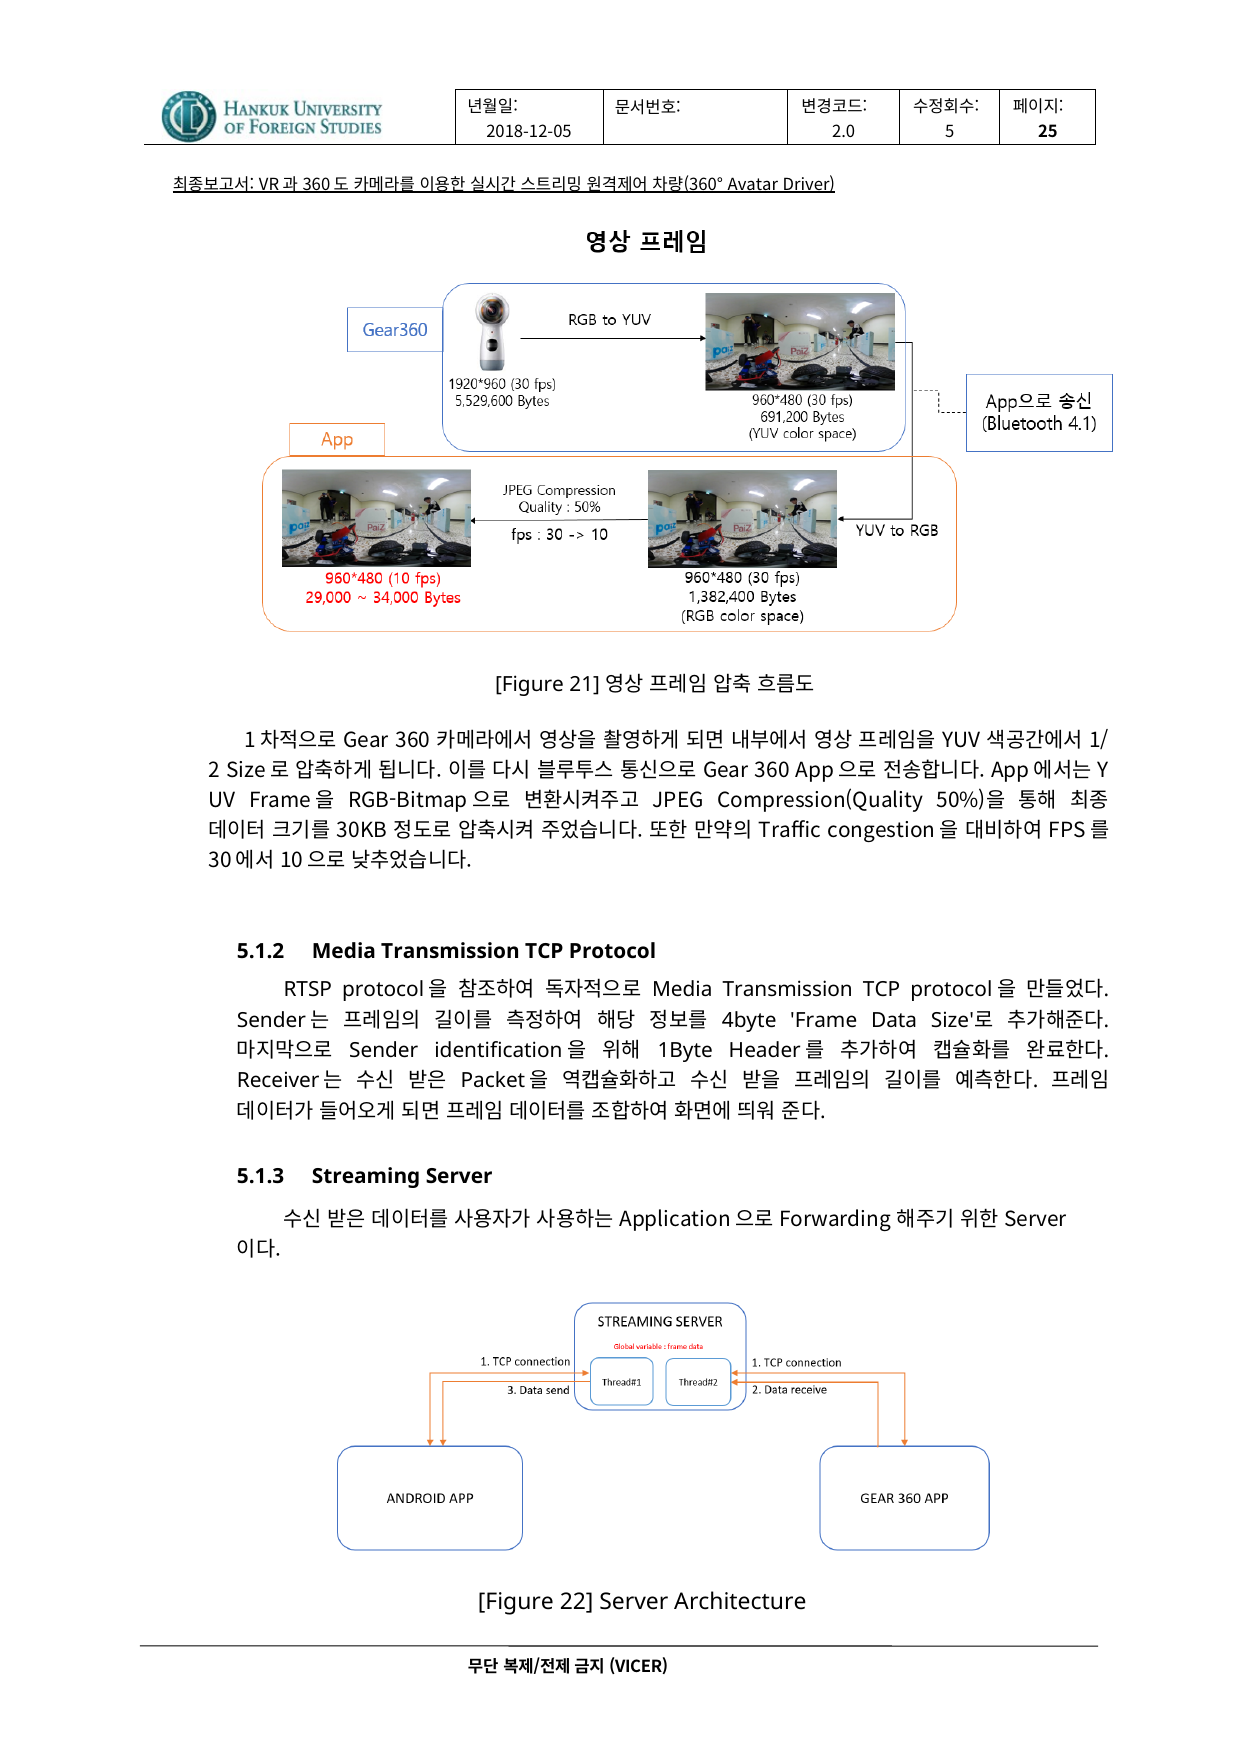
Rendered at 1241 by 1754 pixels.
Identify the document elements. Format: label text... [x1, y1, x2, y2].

list Media Transmission TCP Protocol [237, 936, 1109, 964]
text 수신 받은 데이터를 사용자가 사용하는 Application으로 Forwarding 해주기 위한 Server이다. [237, 1202, 1109, 1263]
list RTSP protocol을 참조하여 독자적으로 Media Transmission TCP protocol을 만들었다. Sender는 프레임의 길이를 측정하여 해당 정보를 4byte 'Frame Data Size'로 추가해준다. 마지막으로 Sender identification을 위해 1Byte Header를 추가하여 캡슐화를 완료한다. Receiver는 수신 받은 Packet을 역캡슐화하고 수신 받을 프레임의 길이를 예측한다. 프레임 데이터가 들어오게 되면 프레임 데이터를 조합하여 화면에 띄워 준다. [237, 973, 1109, 1124]
picture [326, 1287, 995, 1561]
picture [161, 89, 383, 143]
picture [244, 225, 1118, 643]
text [Figure 21] 영상 프레임 압축 흐름도 [200, 667, 1109, 698]
text 1차적으로 Gear 360 카메라에서 영상을 촬영하게 되면 내부에서 영상 프레임을 YUV 색공간에서 1/2 Size로 압축하게 됩니다. 이를 다시 블루투스 통신으로 Gear 360 App으로 전송합니다. App에서는 YUV Frame을 RGB-Bitmap으로 변환시켜주고 JPEG Compression(Quality 50%)을 통해 최종 데이터 크기를 30KB 정도로 압축시켜 주었습니다. 또한 만약의 Traffic congestion을 대비하여 FPS를 30에서 10으로 낮추었습니다. [208, 723, 1109, 874]
list Streaming Server [237, 1161, 1109, 1189]
text [Figure 22] Server Architecture [175, 1585, 1109, 1617]
